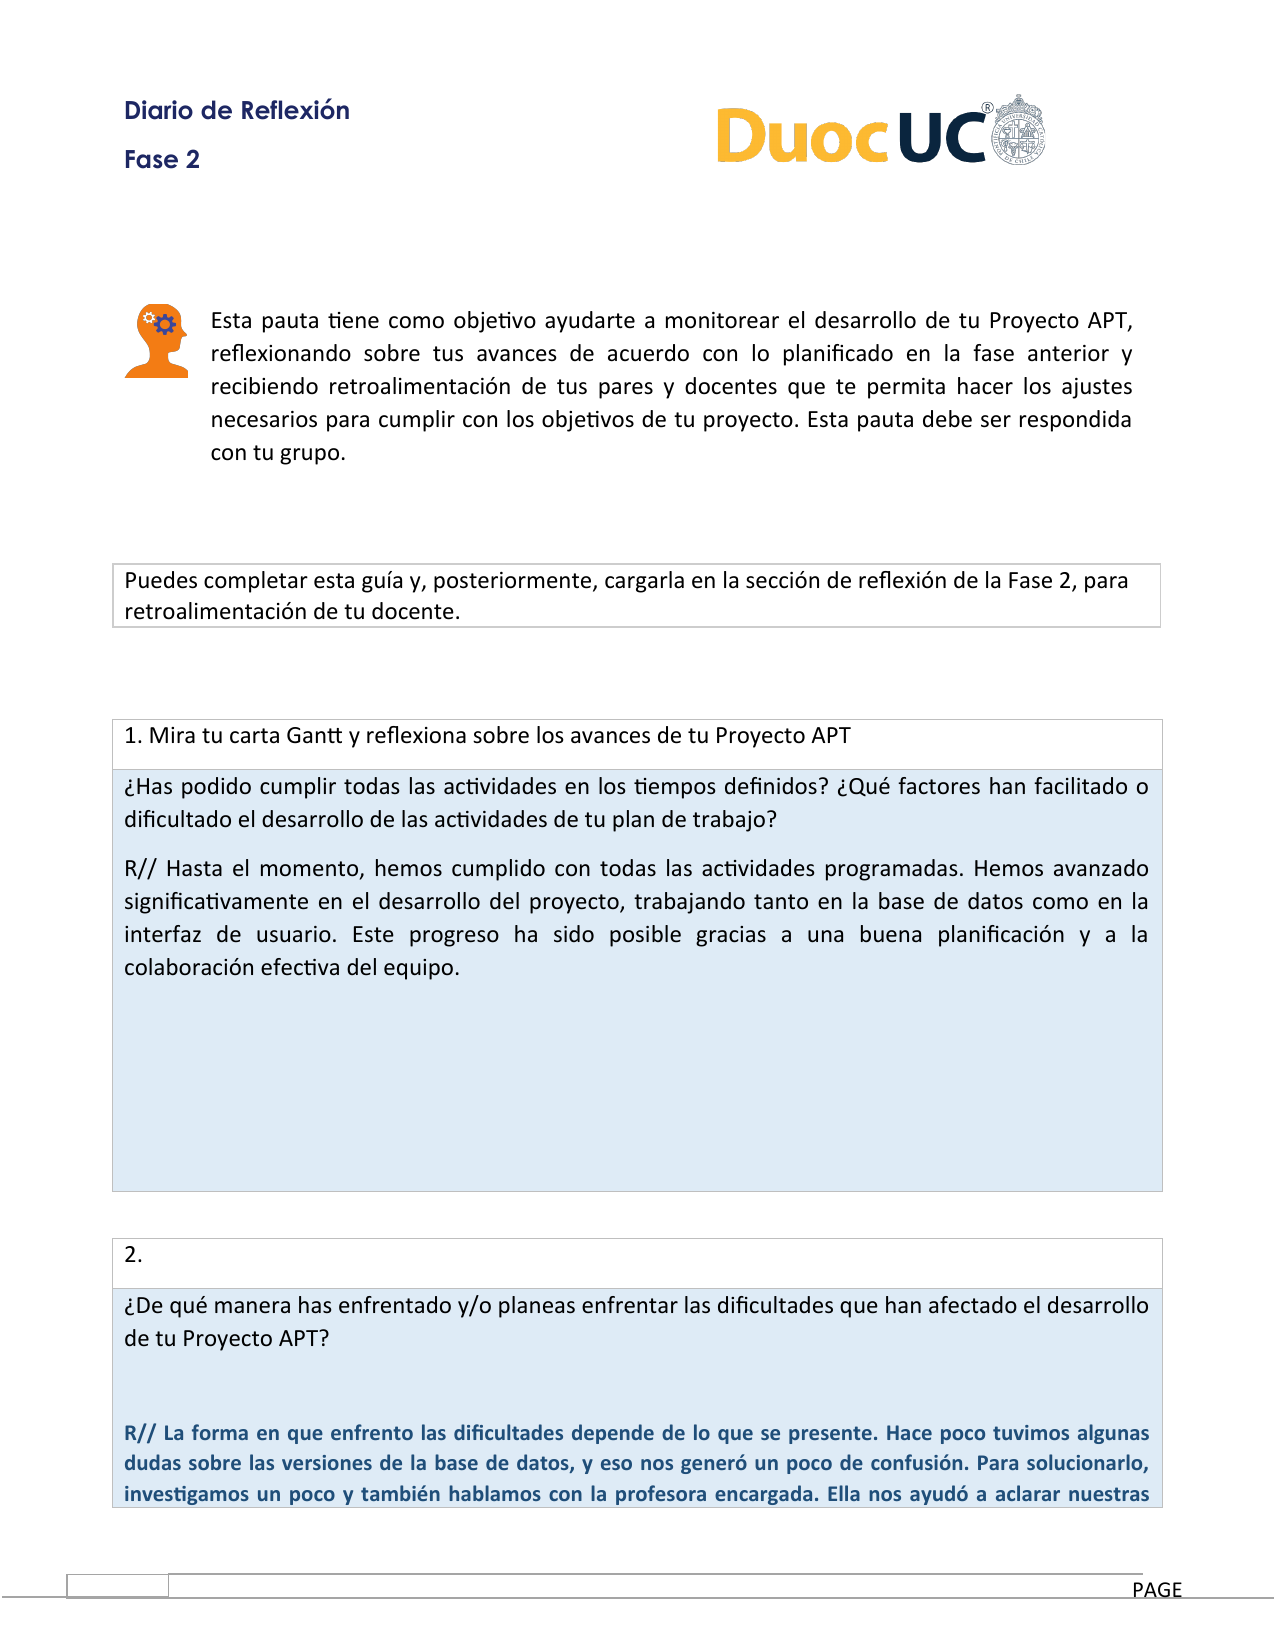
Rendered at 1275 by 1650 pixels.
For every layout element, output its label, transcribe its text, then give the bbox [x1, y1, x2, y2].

table_header Esta pauta tiene como objetivo ayudarte a monitorear el desarrollo de tu Proyecto APT, reflexionando sobre tus avances de acuerdo con lo planificado en la fase anterior y recibiendo retroalimentación de tus pares y docentes que te permita hacer los ajustes necesarios para cumplir con los objetivos de tu proyecto. Esta pauta debe ser respondida con tu grupo. [199, 305, 1146, 533]
table_header 2. [113, 1239, 1162, 1288]
picture [123, 304, 188, 378]
table_header 1. Mira tu carta Gantt y reflexiona sobre los avances de tu Proyecto APT [113, 720, 1162, 769]
table_cell ¿Has podido cumplir todas las actividades en los tiempos definidos? ¿Qué factores han facilitado o dificultado el desarrollo de las actividades de tu plan de trabajo? R// Hasta el momento, hemos cumplido con todas las actividades programadas. Hemos avanzado significativamente en el desarrollo del proyecto, trabajando tanto en la base de datos como en la interfaz de usuario. Este progreso ha sido posible gracias a una buena planificación y a la colaboración efectiva del equipo. [113, 770, 1162, 1191]
table_header [112, 305, 199, 533]
picture [717, 94, 1046, 165]
table_header Puedes completar esta guía y, posteriormente, cargarla en la sección de reflexión de la Fase 2, para retroalimentación de tu docente. [114, 565, 1160, 626]
